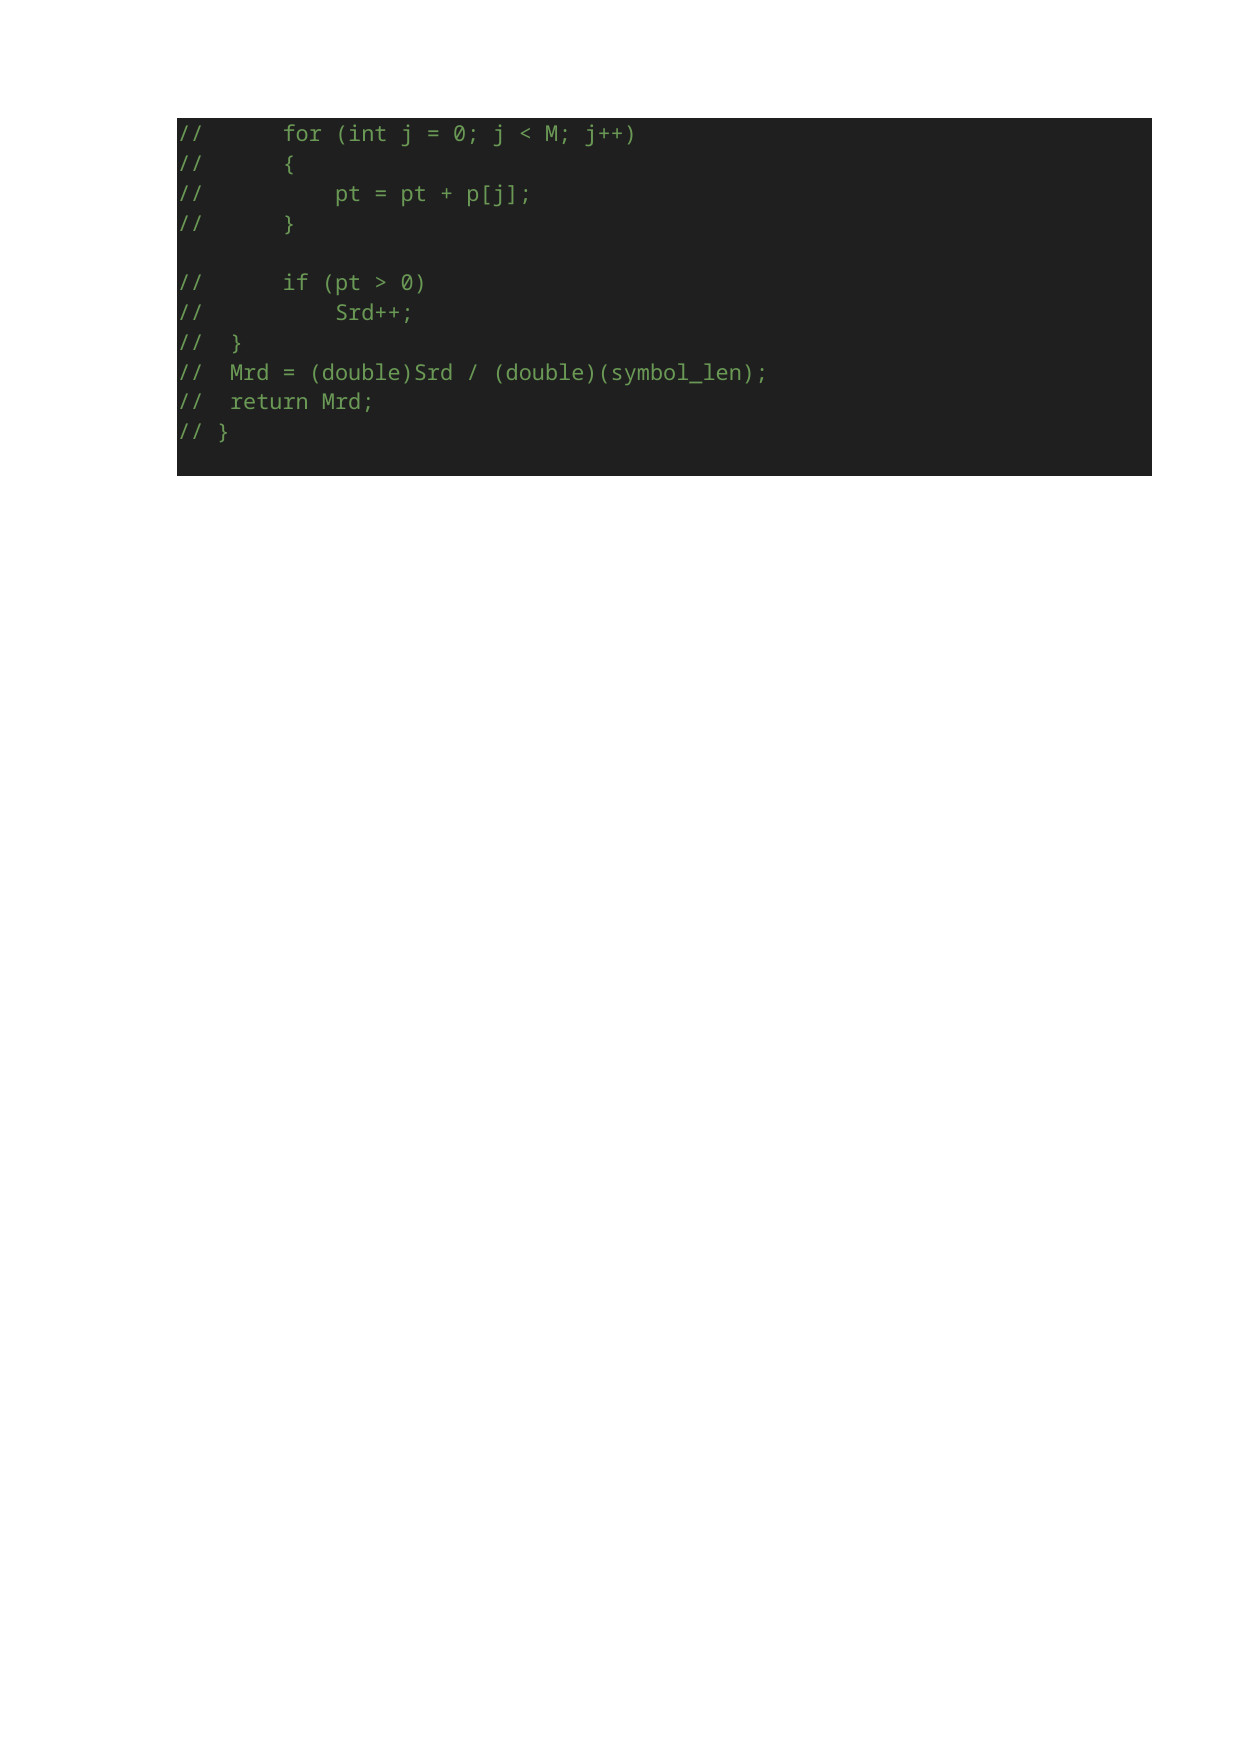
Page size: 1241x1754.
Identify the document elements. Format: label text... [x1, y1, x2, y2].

text // } [177, 207, 1152, 237]
text // return Mrd; [177, 386, 1152, 416]
text // { [177, 148, 1152, 178]
text // for (int j = 0; j < M; j++) [177, 118, 1152, 148]
text // } [177, 416, 1152, 446]
text // Srd++; [177, 297, 1152, 327]
text // Mrd = (double)Srd / (double)(symbol_len); [177, 356, 1152, 386]
text // if (pt > 0) [177, 267, 1152, 297]
text // pt = pt + p[j]; [177, 178, 1152, 207]
text // } [177, 327, 1152, 356]
